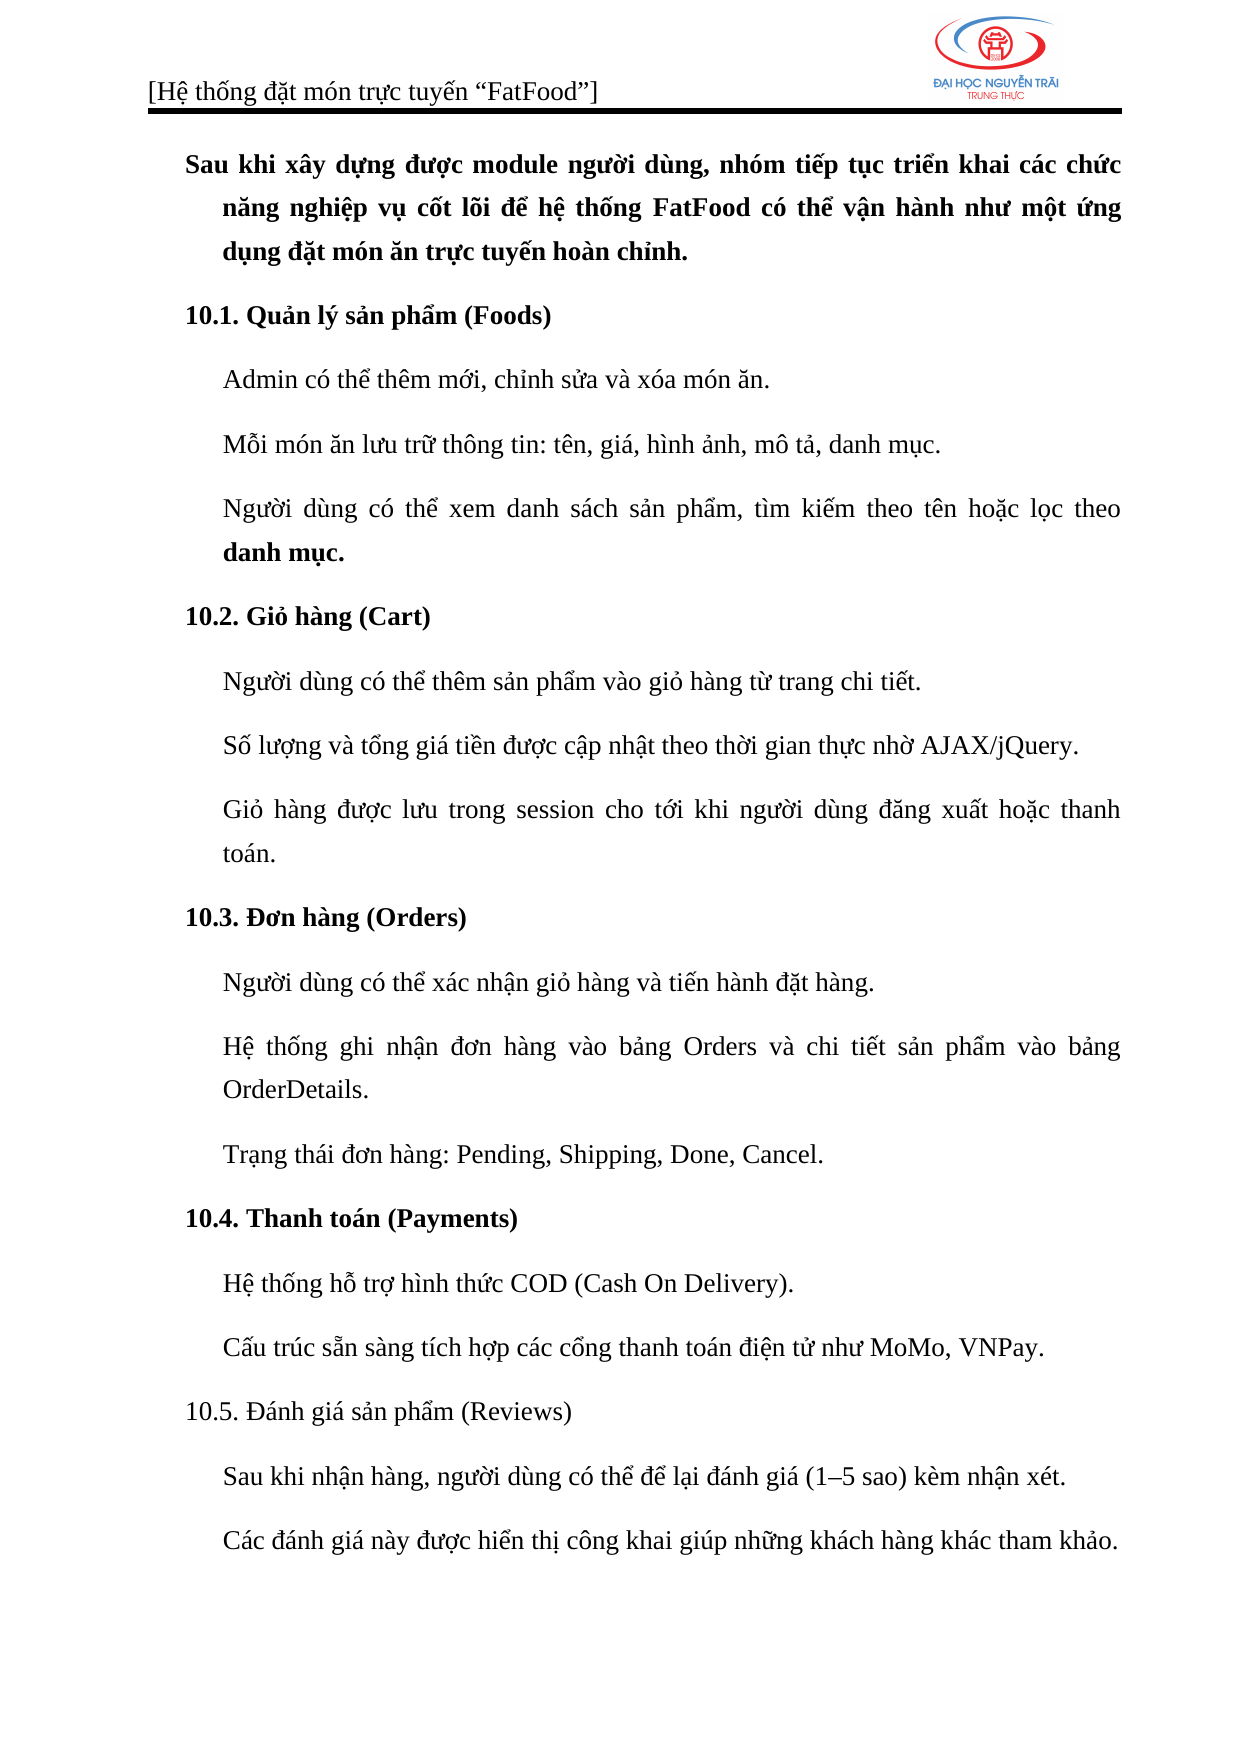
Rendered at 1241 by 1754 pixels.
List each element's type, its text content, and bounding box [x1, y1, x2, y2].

text Người dùng có thể xem danh sách sản phẩm, tìm kiếm theo tên hoặc lọc theo danh mục. [223, 492, 1122, 567]
text Người dùng có thể thêm sản phẩm vào giỏ hàng từ trang chi tiết. [223, 664, 1122, 696]
text 10.5. Đánh giá sản phẩm (Reviews) [185, 1395, 1122, 1427]
text Các đánh giá này được hiển thị công khai giúp những khách hàng khác tham khảo. [223, 1524, 1122, 1555]
text Sau khi xây dựng được module người dùng, nhóm tiếp tục triển khai các chức năng nghiệp vụ cốt lõi để hệ thống FatFood có thể vận hành như một ứng dụng đặt món ăn trực tuyến hoàn chỉnh. [185, 148, 1122, 266]
text Sau khi nhận hàng, người dùng có thể để lại đánh giá (1–5 sao) kèm nhận xét. [223, 1460, 1122, 1491]
text Hệ thống ghi nhận đơn hàng vào bảng Orders và chi tiết sản phẩm vào bảng OrderDetails. [223, 1030, 1122, 1105]
text Cấu trúc sẵn sàng tích hợp các cổng thanh toán điện tử như MoMo, VNPay. [223, 1331, 1122, 1362]
text Trạng thái đơn hàng: Pending, Shipping, Done, Cancel. [223, 1138, 1122, 1169]
text Giỏ hàng được lưu trong session cho tới khi người dùng đăng xuất hoặc thanh toán. [223, 793, 1122, 868]
text 10.3. Đơn hàng (Orders) [185, 901, 1122, 932]
picture [926, 11, 1065, 104]
text Người dùng có thể xác nhận giỏ hàng và tiến hành đặt hàng. [223, 966, 1122, 997]
text 10.1. Quản lý sản phẩm (Foods) [185, 299, 1122, 330]
text Hệ thống hỗ trợ hình thức COD (Cash On Delivery). [223, 1267, 1122, 1298]
text 10.4. Thanh toán (Payments) [185, 1202, 1122, 1233]
text 10.2. Giỏ hàng (Cart) [185, 600, 1122, 631]
text Số lượng và tổng giá tiền được cập nhật theo thời gian thực nhờ AJAX/jQuery. [223, 729, 1122, 760]
text Admin có thể thêm mới, chỉnh sửa và xóa món ăn. [223, 363, 1122, 395]
text Mỗi món ăn lưu trữ thông tin: tên, giá, hình ảnh, mô tả, danh mục. [223, 428, 1122, 459]
